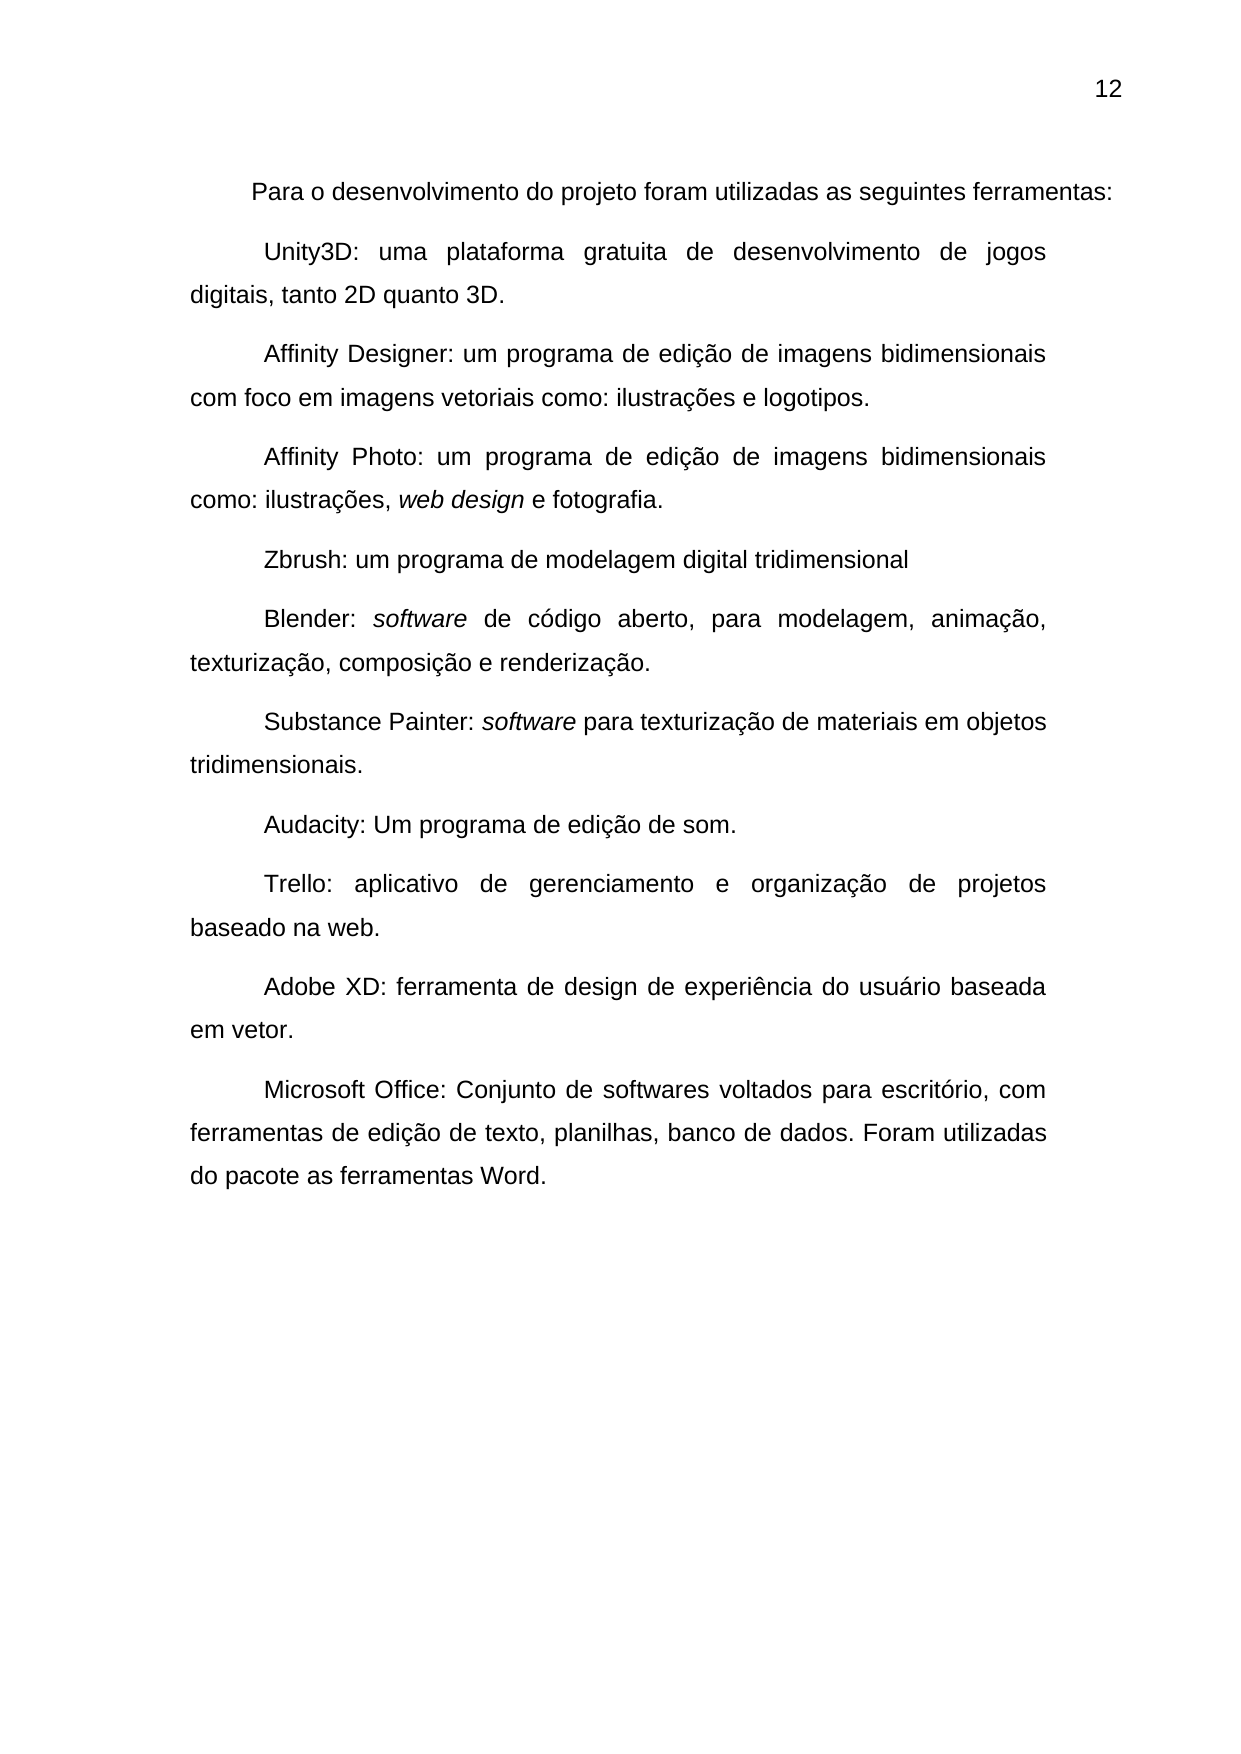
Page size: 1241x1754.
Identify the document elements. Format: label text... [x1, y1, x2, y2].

text Para o desenvolvimento do projeto foram utilizadas as seguintes ferramentas: [251, 177, 1122, 206]
text Trello: aplicativo de gerenciamento e organização de projetos baseado na web. [190, 869, 1047, 941]
text Zbrush: um programa de modelagem digital tridimensional [190, 545, 1047, 574]
text Adobe XD: ferramenta de design de experiência do usuário baseada em vetor. [190, 972, 1047, 1044]
text Substance Painter: software para texturização de materiais em objetos tridimensionais. [190, 707, 1047, 779]
text Audacity: Um programa de edição de som. [190, 810, 1047, 839]
text Affinity Photo: um programa de edição de imagens bidimensionais como: ilustrações, web design e fotografia. [190, 442, 1047, 514]
text Affinity Designer: um programa de edição de imagens bidimensionais com foco em imagens vetoriais como: ilustrações e logotipos. [190, 339, 1047, 411]
text Microsoft Office: Conjunto de softwares voltados para escritório, com ferramentas de edição de texto, planilhas, banco de dados. Foram utilizadas do pacote as ferramentas Word. [190, 1075, 1047, 1190]
text Blender: software de código aberto, para modelagem, animação, texturização, composição e renderização. [190, 604, 1047, 676]
text Unity3D: uma plataforma gratuita de desenvolvimento de jogos digitais, tanto 2D quanto 3D. [190, 237, 1047, 309]
